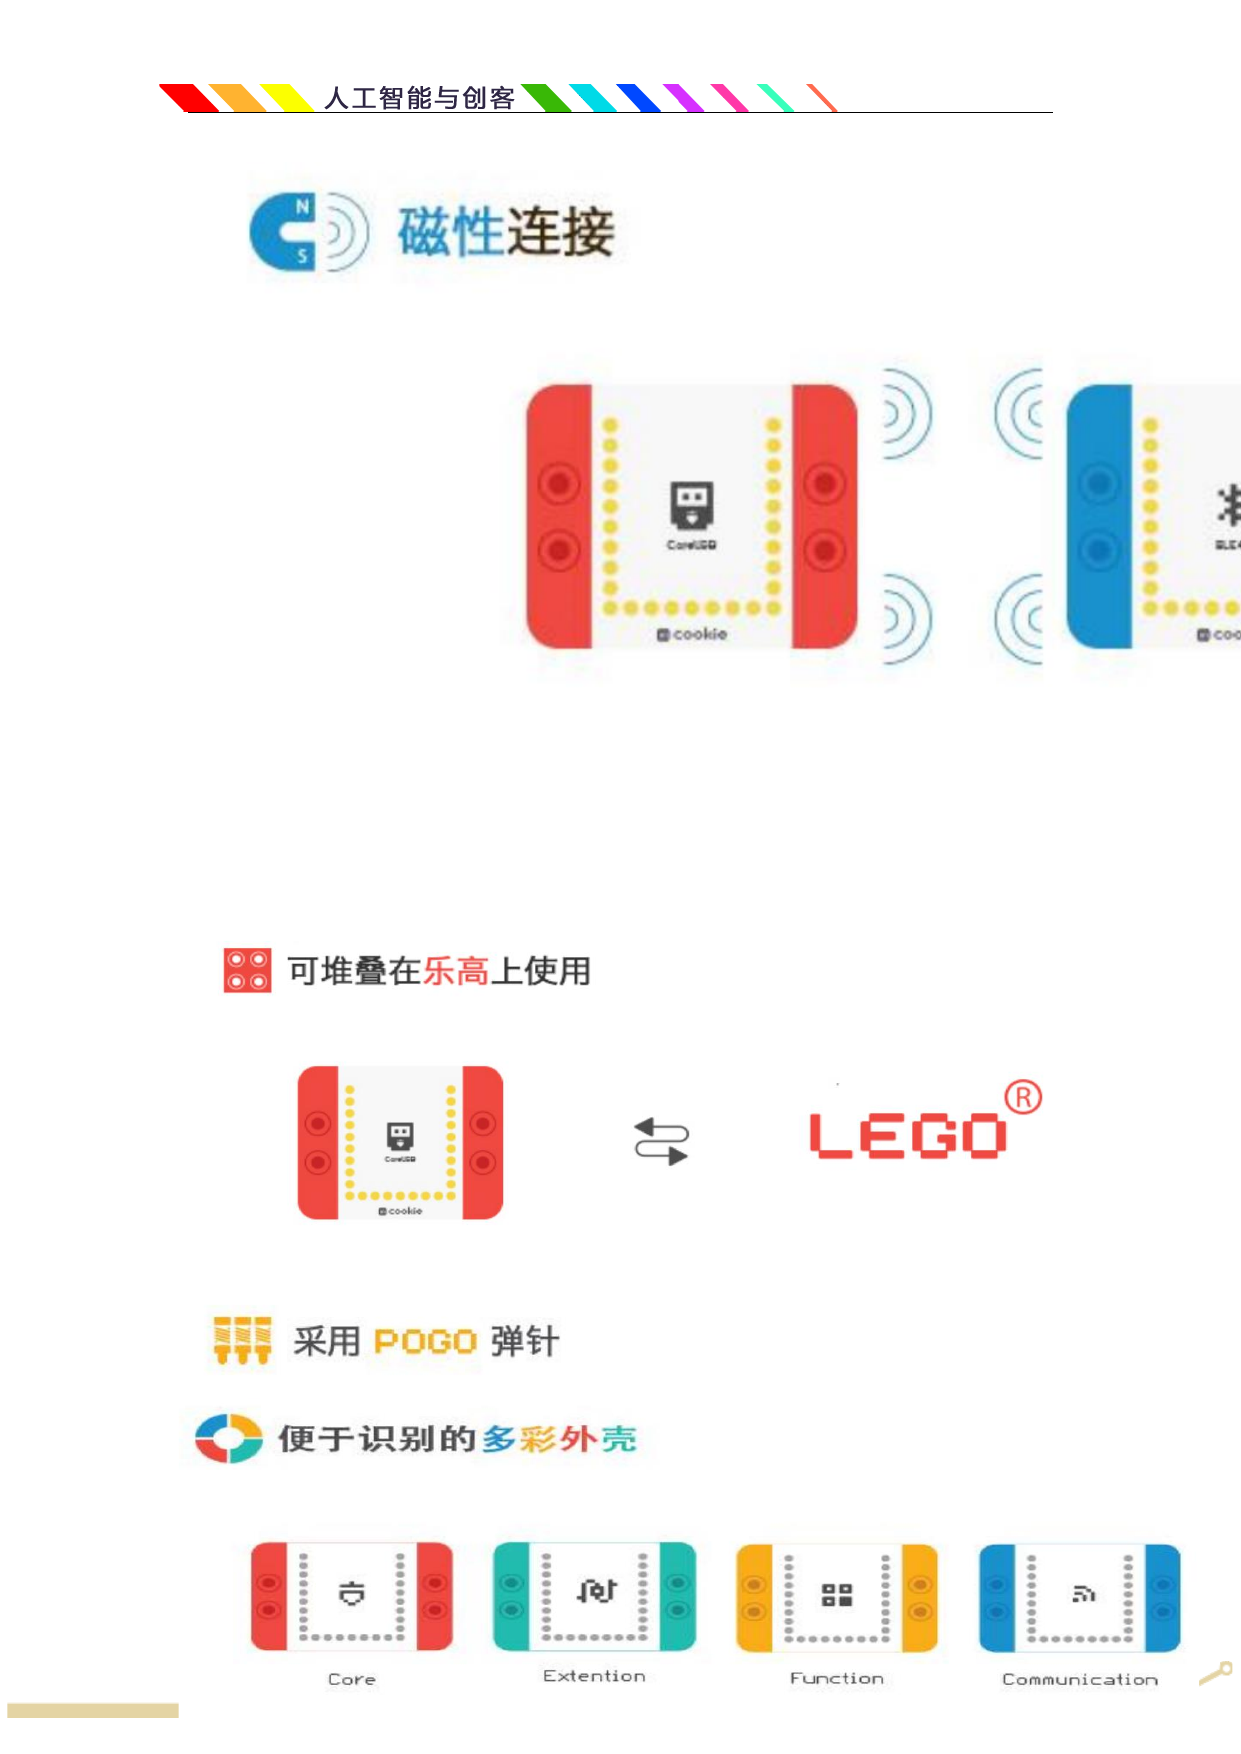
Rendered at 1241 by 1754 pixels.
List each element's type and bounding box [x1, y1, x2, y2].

picture [159, 84, 1198, 112]
picture [231, 162, 1241, 824]
picture [178, 920, 1200, 1754]
